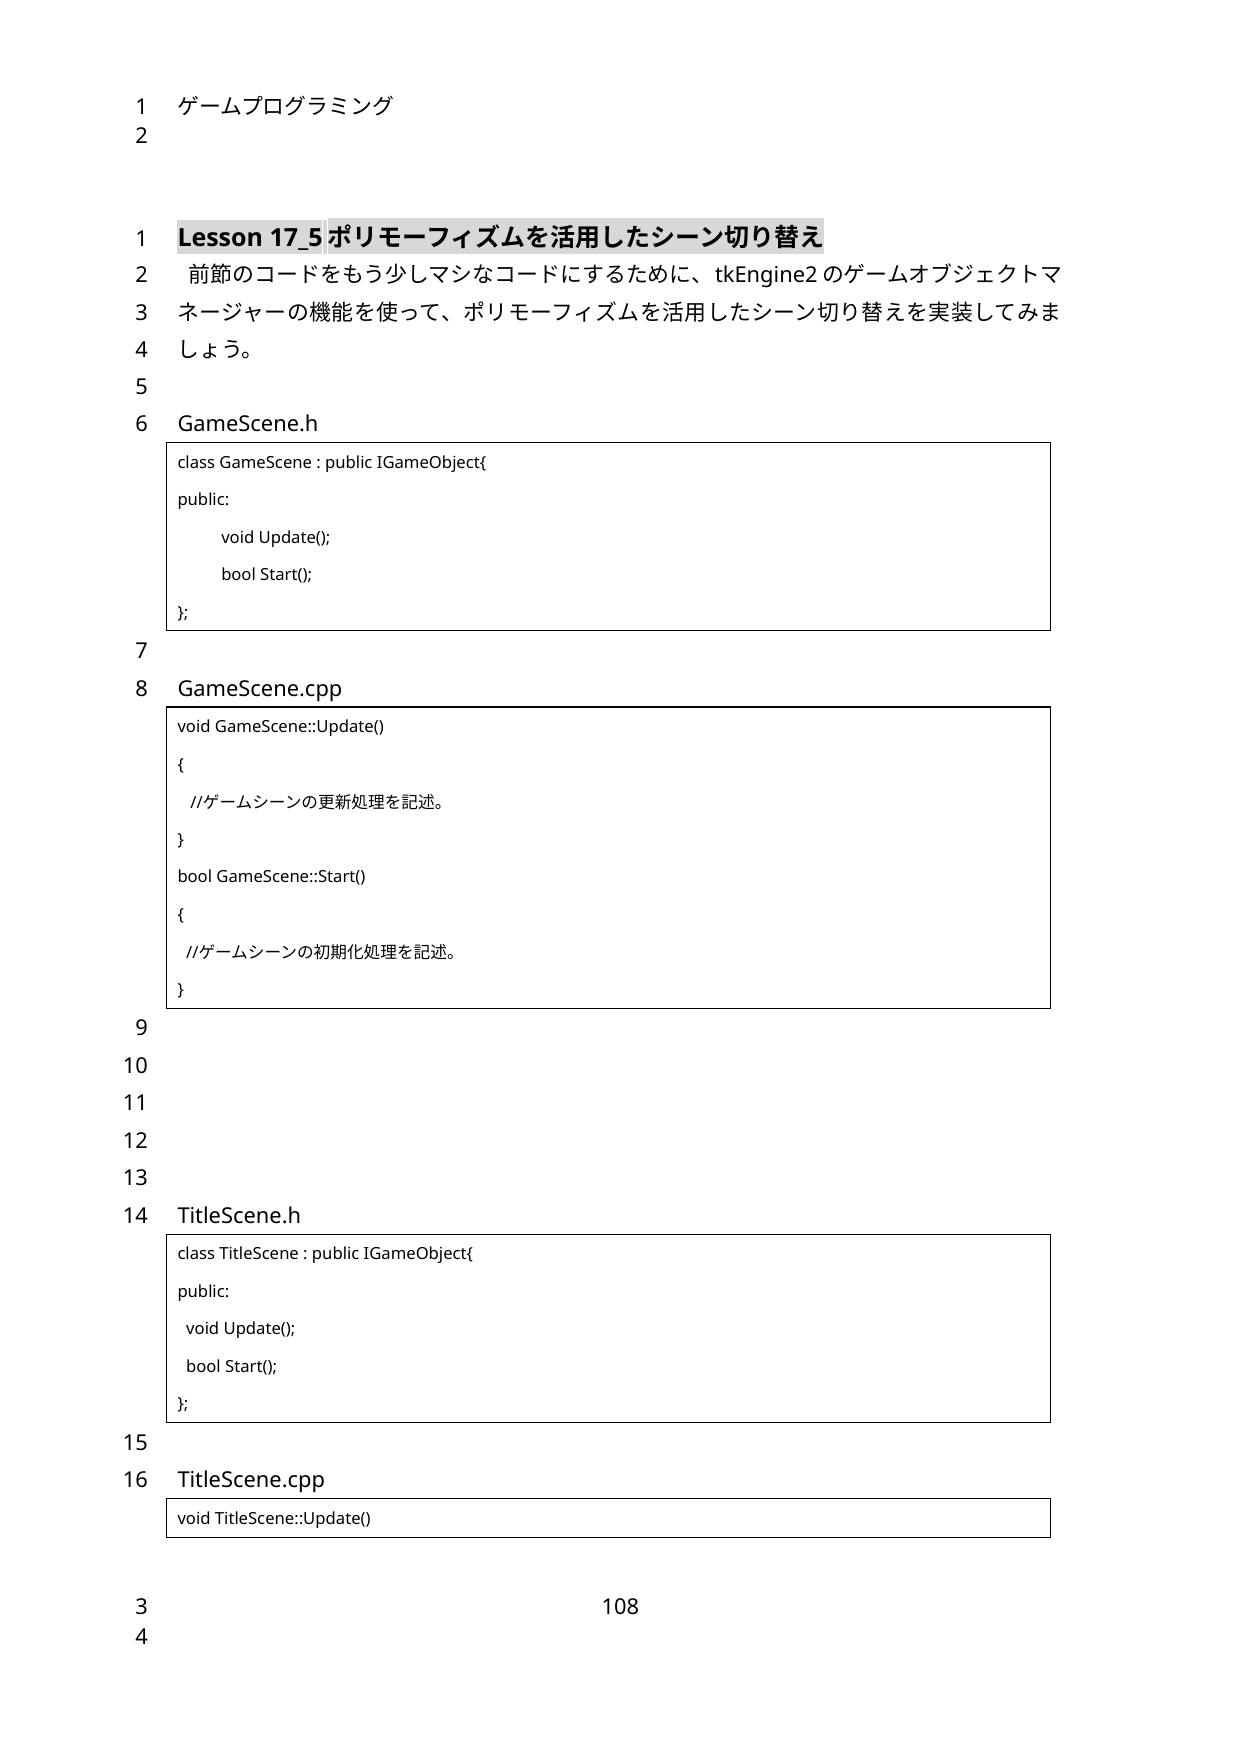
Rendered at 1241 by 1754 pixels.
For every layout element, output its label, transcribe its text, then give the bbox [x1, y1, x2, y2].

table_header class TitleScene : public IGameObject{ public: void Update(); bool Start(); }; [167, 1235, 1050, 1422]
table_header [167, 1499, 1050, 1537]
table_header void GameScene::Update() { //ゲームシーンの更新処理を記述。 } bool GameScene::Start() { //ゲームシーンの初期化処理を記述。 } [167, 708, 1050, 1007]
table_header class GameScene : public IGameObject{ public: void Update(); bool Start(); }; [167, 443, 1050, 630]
text GameScene.h [177, 404, 1063, 442]
subtitle Lesson 17_5ポリモーフィズムを活用したシーン切り替え [177, 217, 1063, 254]
text GameScene.cpp [177, 669, 1063, 706]
text TitleScene.h [177, 1196, 1063, 1233]
text 前節のコードをもう少しマシなコードにするために、tkEngine2のゲームオブジェクトマネージャーの機能を使って、ポリモーフィズムを活用したシーン切り替えを実装してみましょう。 [177, 254, 1063, 367]
text TitleScene.cpp [177, 1461, 1063, 1498]
